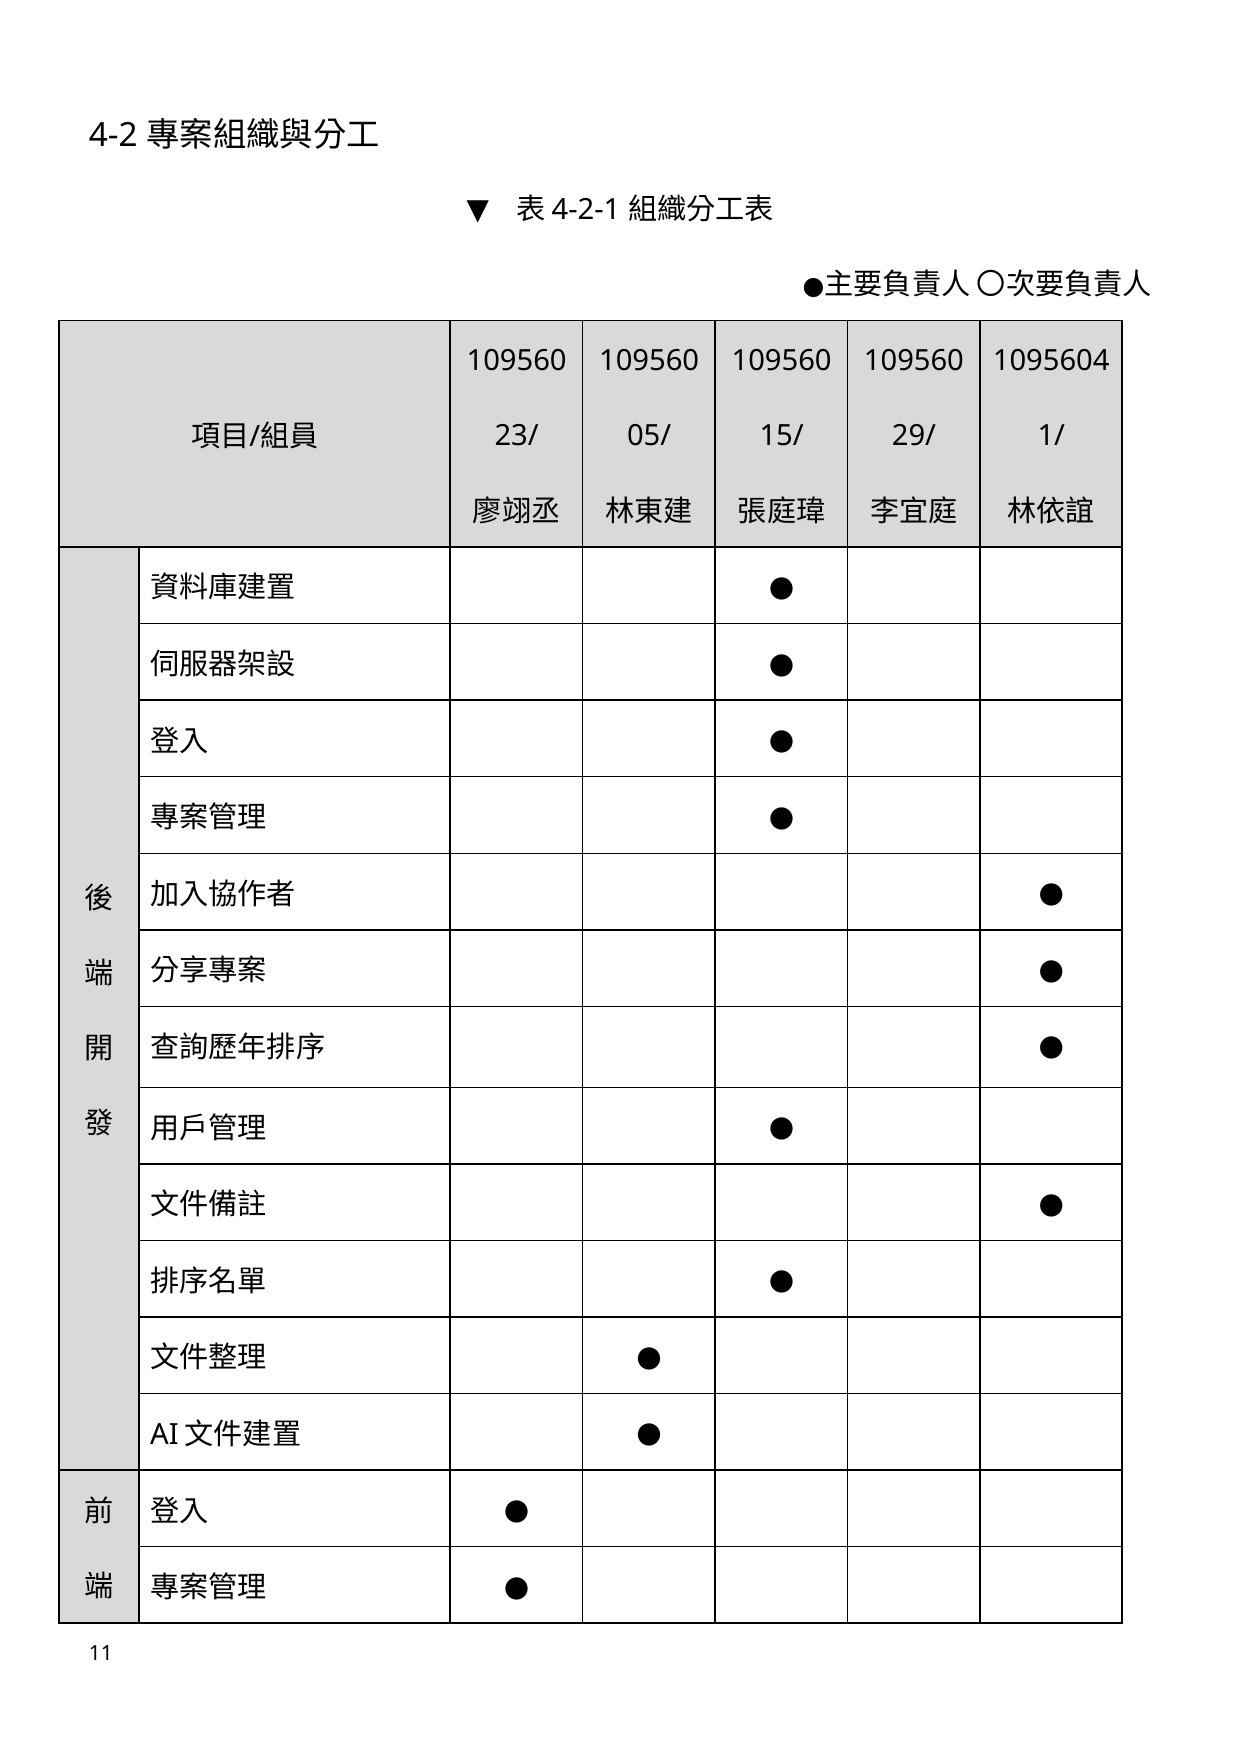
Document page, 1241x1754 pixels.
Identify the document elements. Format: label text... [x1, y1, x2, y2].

table_cell [981, 1547, 1121, 1622]
table_cell ● [981, 1165, 1121, 1239]
table_cell 資料庫建置 [140, 548, 449, 623]
list 表4-2-1 組織分工表 [89, 169, 1152, 244]
table_cell [981, 1241, 1121, 1316]
table_cell [848, 1241, 979, 1316]
table_cell [583, 1007, 714, 1086]
table_cell ● [716, 701, 847, 776]
table_cell ● [716, 548, 847, 623]
table_cell [716, 1007, 847, 1086]
table_cell 文件整理 [140, 1318, 449, 1393]
table_header 10956005/ 林東建 [583, 321, 714, 546]
table_cell [451, 1318, 582, 1393]
table_cell ● [583, 1394, 714, 1469]
list ●主要負責人 〇次要負責人 [89, 244, 1152, 319]
table_cell [981, 701, 1121, 776]
table_cell [716, 854, 847, 929]
table_cell [451, 624, 582, 699]
table_header 10956023/ 廖翊丞 [451, 321, 582, 546]
table_cell [848, 548, 979, 623]
table_cell 專案管理 [140, 1547, 449, 1622]
table_cell ● [981, 1007, 1121, 1086]
table_header 10956029/ 李宜庭 [848, 321, 979, 546]
table_cell [981, 1318, 1121, 1393]
table_cell [583, 1165, 714, 1239]
table_cell [583, 701, 714, 776]
table_cell 加入協作者 [140, 854, 449, 929]
table_cell [583, 1547, 714, 1622]
table_cell AI文件建置 [140, 1394, 449, 1469]
table_cell 伺服器架設 [140, 624, 449, 699]
table_cell ● [716, 624, 847, 699]
table_cell [848, 1318, 979, 1393]
table_cell 登入 [140, 701, 449, 776]
table_cell [848, 1165, 979, 1239]
table_cell 用戶管理 [140, 1088, 449, 1163]
table_cell [848, 931, 979, 1006]
table_cell [716, 931, 847, 1006]
table_cell 分享專案 [140, 931, 449, 1006]
table_cell [981, 1394, 1121, 1469]
table_cell 專案管理 [140, 777, 449, 852]
table_cell [716, 1471, 847, 1546]
table_cell [451, 548, 582, 623]
table_cell [981, 1471, 1121, 1546]
table_cell 文件備註 [140, 1165, 449, 1239]
table_cell [583, 548, 714, 623]
table_cell [451, 1088, 582, 1163]
table_cell [848, 1471, 979, 1546]
table_cell [981, 1088, 1121, 1163]
table_cell [981, 624, 1121, 699]
table_cell [716, 1165, 847, 1239]
table_cell 排序名單 [140, 1241, 449, 1316]
table_cell [981, 548, 1121, 623]
table_cell [848, 777, 979, 852]
table_cell [981, 777, 1121, 852]
table_cell ● [583, 1318, 714, 1393]
table_cell [583, 624, 714, 699]
table_cell [848, 854, 979, 929]
table_cell [451, 854, 582, 929]
table_cell ● [981, 931, 1121, 1006]
table_cell 查詢歷年排序 [140, 1007, 449, 1086]
table_cell [451, 1394, 582, 1469]
table_cell 前端開發 [60, 1471, 138, 1622]
table_header 項目/組員 [60, 321, 449, 546]
table_cell [583, 1241, 714, 1316]
table_cell [451, 931, 582, 1006]
table_cell ● [716, 1241, 847, 1316]
table_cell [716, 1318, 847, 1393]
table_cell [848, 1547, 979, 1622]
table_cell [583, 931, 714, 1006]
text 4-2 專案組織與分工 [89, 94, 1152, 169]
table_cell 後端開發 [60, 548, 138, 1469]
table_cell ● [716, 1088, 847, 1163]
table_cell 登入 [140, 1471, 449, 1546]
table_cell [583, 854, 714, 929]
table_cell [451, 1165, 582, 1239]
table_cell ● [716, 777, 847, 852]
table_cell ● [451, 1547, 582, 1622]
table_cell [848, 1007, 979, 1086]
table_cell [451, 701, 582, 776]
table_header 10956015/ 張庭瑋 [716, 321, 847, 546]
table_cell [451, 777, 582, 852]
table_cell [716, 1547, 847, 1622]
table_cell ● [451, 1471, 582, 1546]
table_cell [848, 701, 979, 776]
table_cell [716, 1394, 847, 1469]
table_cell ● [981, 854, 1121, 929]
table_cell [848, 624, 979, 699]
table_cell [583, 777, 714, 852]
table_cell [583, 1088, 714, 1163]
table_cell [451, 1241, 582, 1316]
table_cell [848, 1394, 979, 1469]
table_header 10956041/ 林依誼 [981, 321, 1121, 546]
table_cell [848, 1088, 979, 1163]
table_cell [583, 1471, 714, 1546]
table_cell [451, 1007, 582, 1086]
